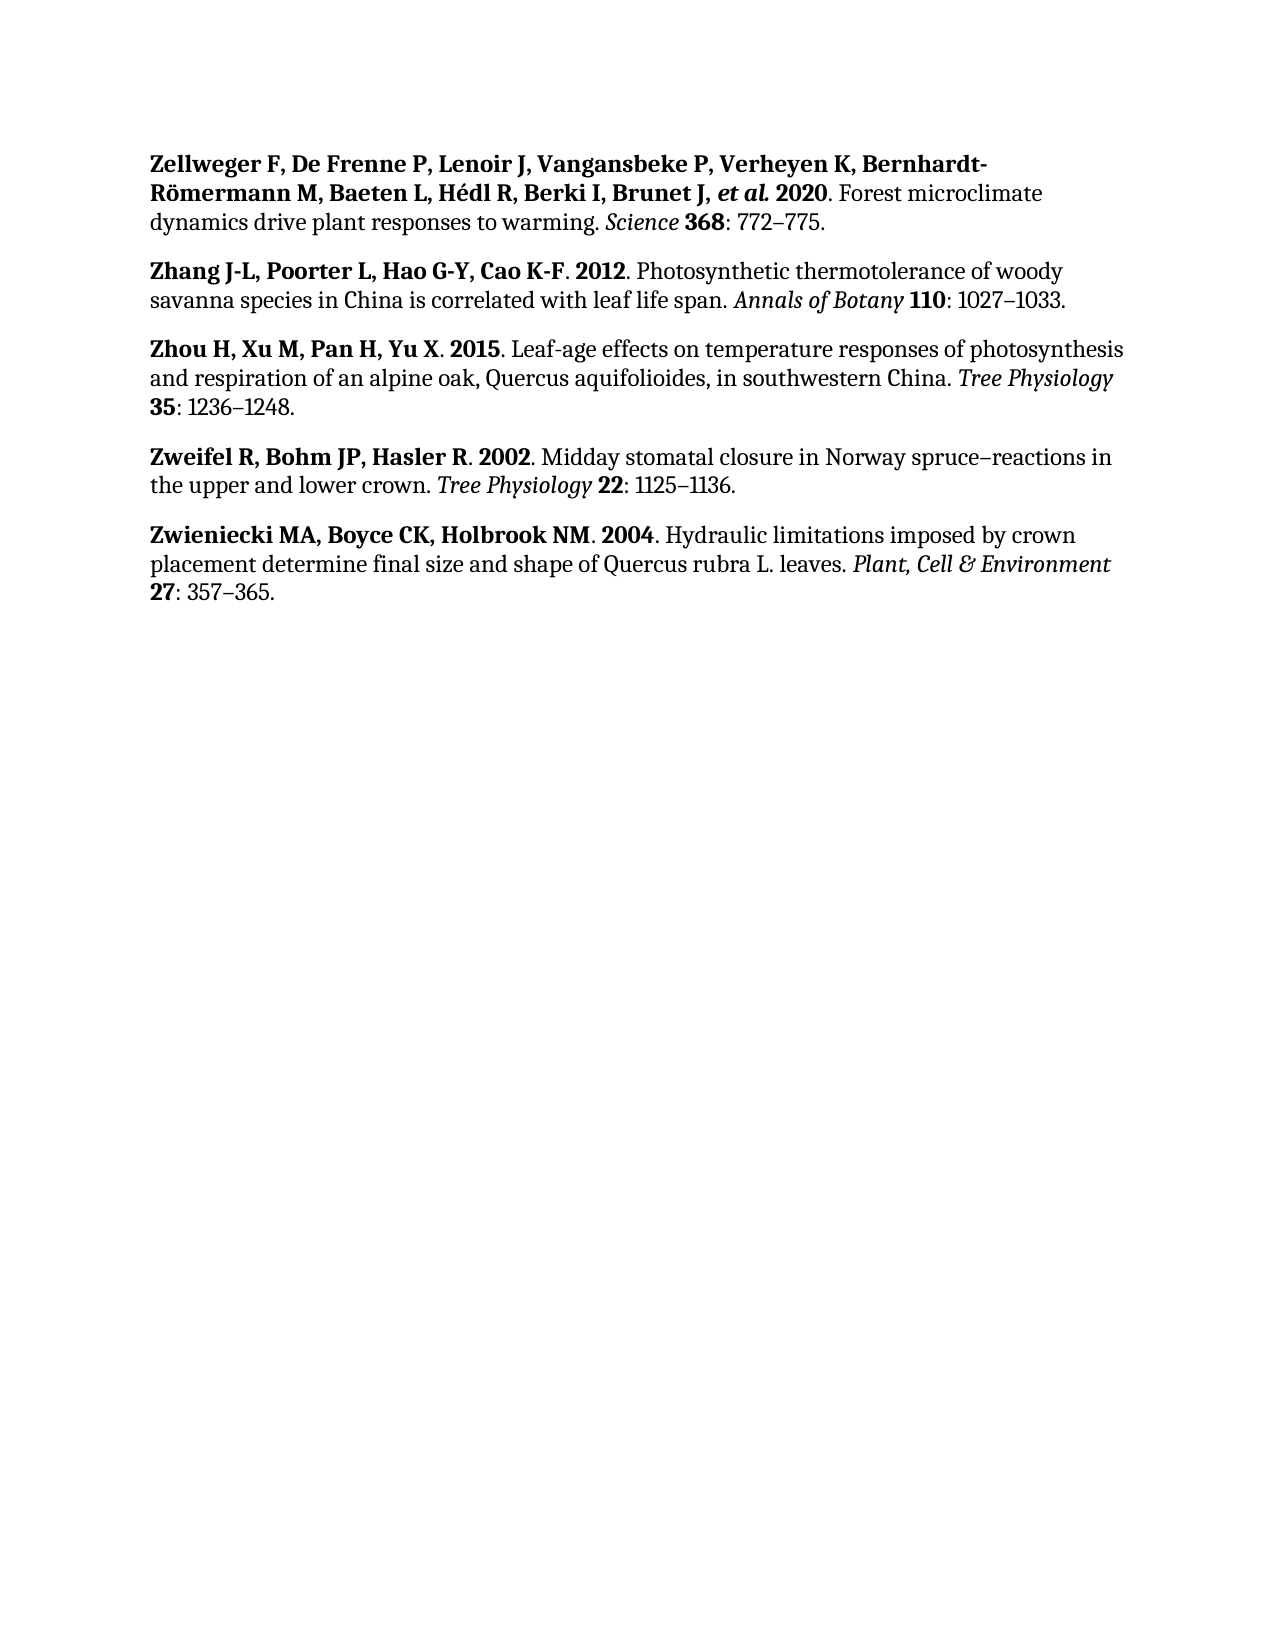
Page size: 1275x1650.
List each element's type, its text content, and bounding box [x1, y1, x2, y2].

text Zellweger F, De Frenne P, Lenoir J, Vangansbeke P, Verheyen K, Bernhardt-Römermann M, Baeten L, Hédl R, Berki I, Brunet J, et al. 2020. Forest microclimate dynamics drive plant responses to warming. Science 368: 772–775. [150, 150, 1125, 236]
text Zhang J-L, Poorter L, Hao G-Y, Cao K-F. 2012. Photosynthetic thermotolerance of woody savanna species in China is correlated with leaf life span. Annals of Botany 110: 1027–1033. [150, 257, 1125, 314]
text Zhou H, Xu M, Pan H, Yu X. 2015. Leaf-age effects on temperature responses of photosynthesis and respiration of an alpine oak, Quercus aquifolioides, in southwestern China. Tree Physiology 35: 1236–1248. [150, 335, 1125, 422]
text Zwieniecki MA, Boyce CK, Holbrook NM. 2004. Hydraulic limitations imposed by crown placement determine final size and shape of Quercus rubra L. leaves. Plant, Cell & Environment 27: 357–365. [150, 521, 1125, 607]
text Zweifel R, Bohm JP, Hasler R. 2002. Midday stomatal closure in Norway spruce–reactions in the upper and lower crown. Tree Physiology 22: 1125–1136. [150, 442, 1125, 500]
